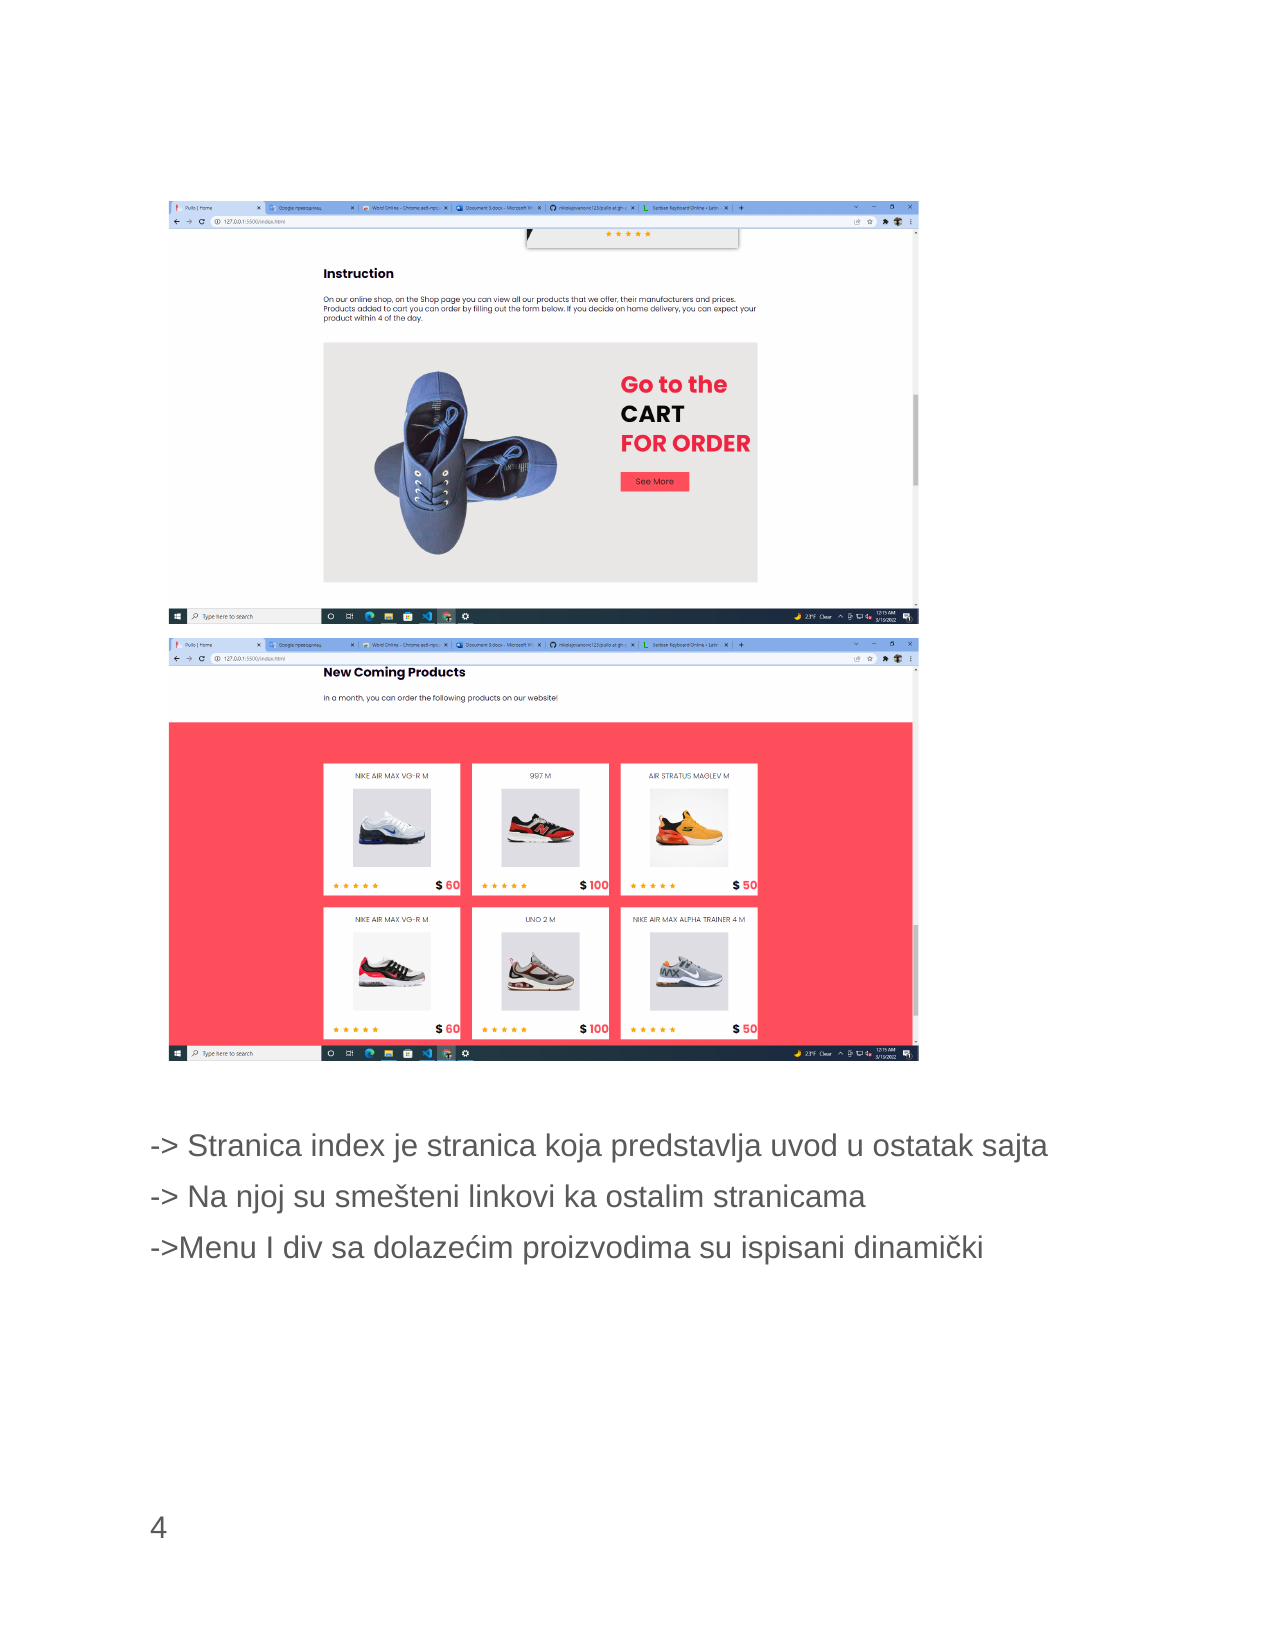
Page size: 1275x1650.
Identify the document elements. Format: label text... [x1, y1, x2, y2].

text ->Menu I div sa dolazećim proizvodima su ispisani dinamički [150, 1229, 1125, 1265]
text -> Stranica index je stranica koja predstavlja uvod u ostatak sajta [150, 1127, 1125, 1163]
text -> Na njoj su smešteni linkovi ka ostalim stranicama [150, 1178, 1125, 1214]
